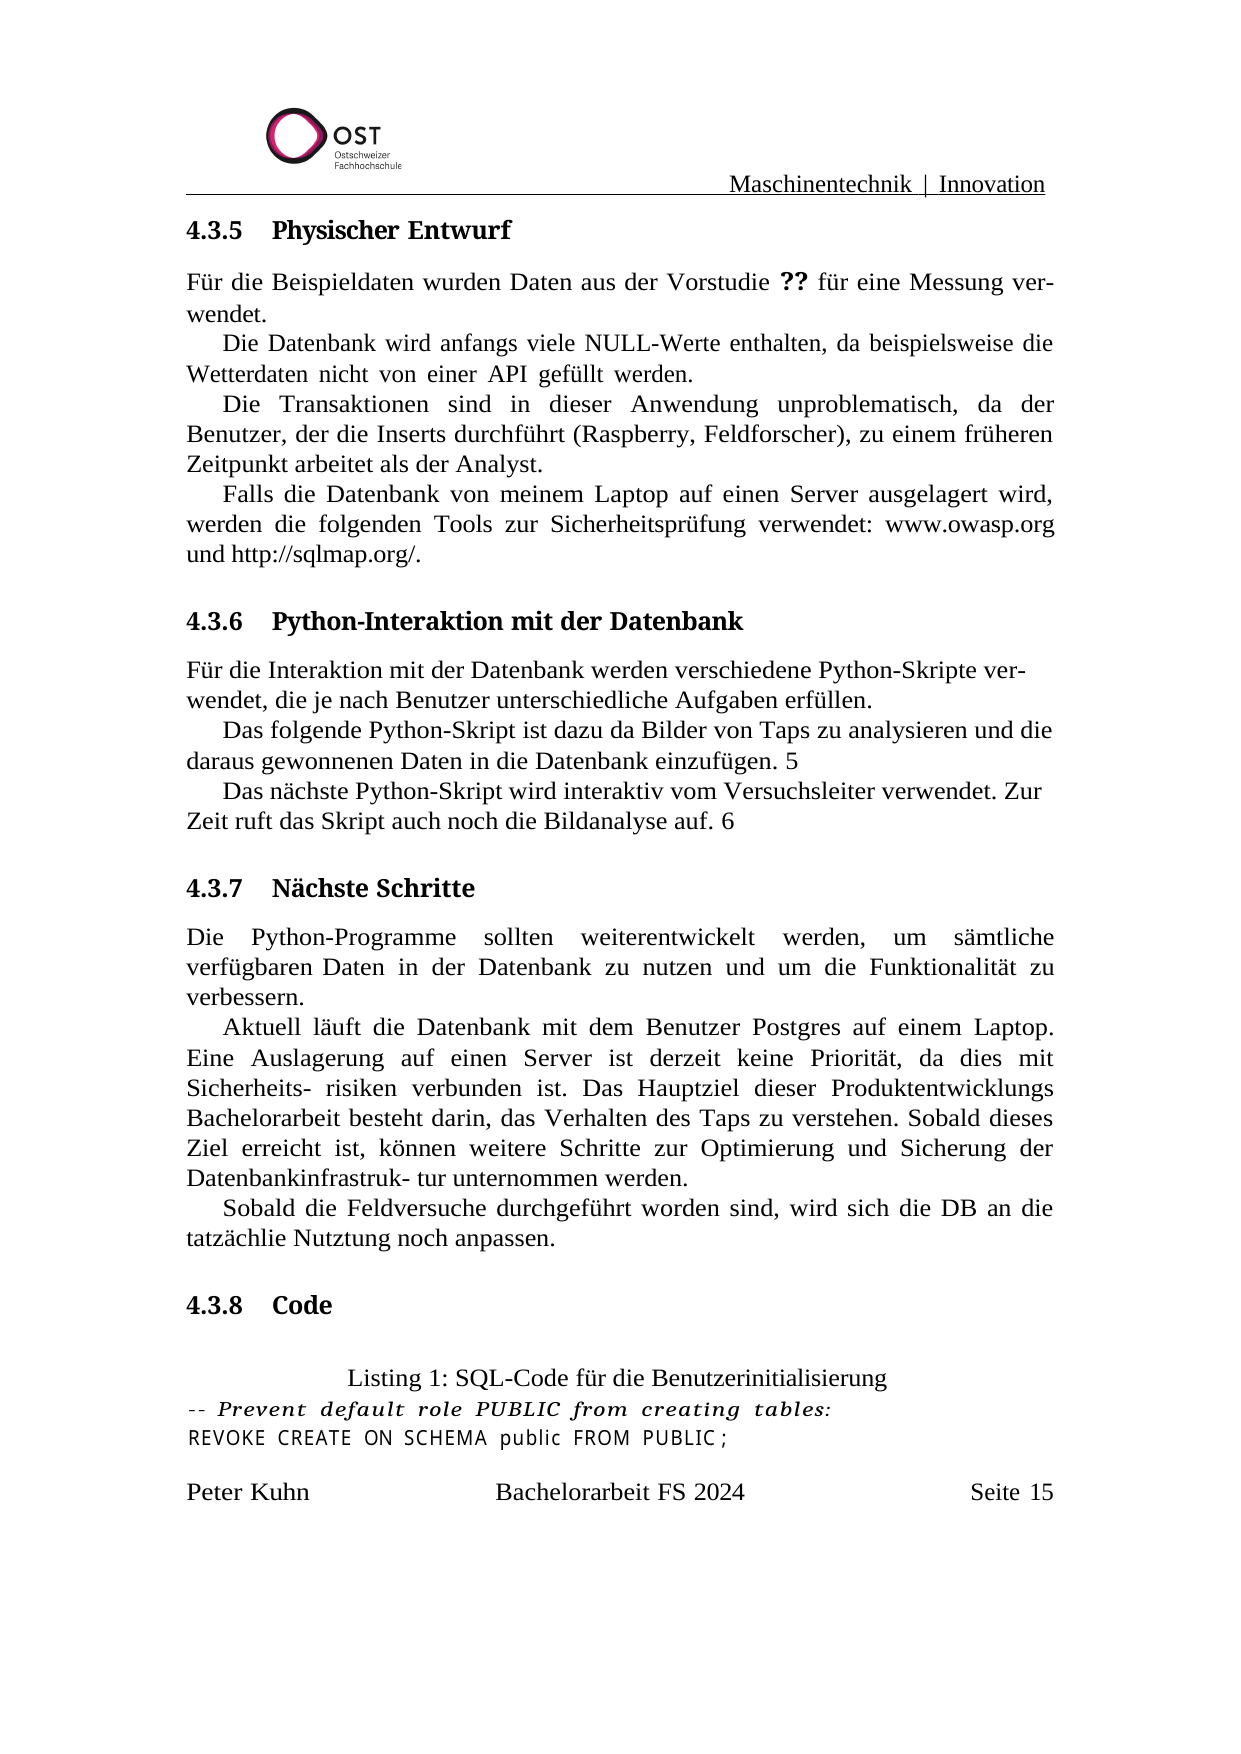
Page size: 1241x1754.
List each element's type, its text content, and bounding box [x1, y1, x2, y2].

text Das folgende Python-Skript ist dazu da Bilder von Taps zu analysieren und die daraus gewonnenen Daten in die Datenbank einzufügen. 5 [186, 716, 1068, 774]
text Für die Interaktion mit der Datenbank werden verschiedene Python-Skripte ver- wendet, die je nach Benutzer unterschiedliche Aufgaben erfüllen. [186, 655, 1068, 714]
subtitle Physischer Entwurf [186, 212, 1240, 246]
text Für die Beispieldaten wurden Daten aus der Vorstudie ?? für eine Messung ver- wendet. [186, 264, 1054, 327]
text Die Datenbank wird anfangs viele NULL-Werte enthalten, da beispielsweise die Wetterdaten nicht von einer API gefüllt werden. [186, 328, 1054, 387]
text -- Prevent default role PUBLIC from creating tables: [188, 1398, 1240, 1421]
text REVOKE CREATE ON SCHEMA public FROM PUBLIC ; [188, 1421, 1240, 1452]
text Sobald die Feldversuche durchgeführt worden sind, wird sich die DB an die tatzächlie Nutztung noch anpassen. [186, 1193, 1054, 1252]
picture [266, 107, 402, 170]
text Die Python-Programme sollten weiterentwickelt werden, um sämtliche verfügbaren Daten in der Datenbank zu nutzen und um die Funktionalität zu verbessern. [186, 922, 1054, 1011]
subtitle Nächste Schritte [186, 871, 1240, 905]
text Aktuell läuft die Datenbank mit dem Benutzer Postgres auf einem Laptop. Eine Auslagerung auf einen Server ist derzeit keine Priorität, da dies mit Sicherheits- risiken verbunden ist. Das Hauptziel dieser Produktentwicklungs Bachelorarbeit besteht darin, das Verhalten des Taps zu verstehen. Sobald dieses Ziel erreicht ist, können weitere Schritte zur Optimierung und Sicherung der Datenbankinfrastruk- tur unternommen werden. [186, 1012, 1055, 1192]
text Die Transaktionen sind in dieser Anwendung unproblematisch, da der Benutzer, der die Inserts durchführt (Raspberry, Feldforscher), zu einem früheren Zeitpunkt arbeitet als der Analyst. [186, 389, 1054, 478]
text Listing 1: SQL-Code für die Benutzerinitialisierung [347, 1363, 1240, 1392]
subtitle Python-Interaktion mit der Datenbank [186, 604, 1240, 638]
text Falls die Datenbank von meinem Laptop auf einen Server ausgelagert wird, werden die folgenden Tools zur Sicherheitsprüfung verwendet: www.owasp.org und http://sqlmap.org/. [186, 479, 1055, 568]
subtitle Code [186, 1288, 1240, 1322]
text Das nächste Python-Skript wird interaktiv vom Versuchsleiter verwendet. Zur Zeit ruft das Skript auch noch die Bildanalyse auf. 6 [186, 776, 1068, 835]
